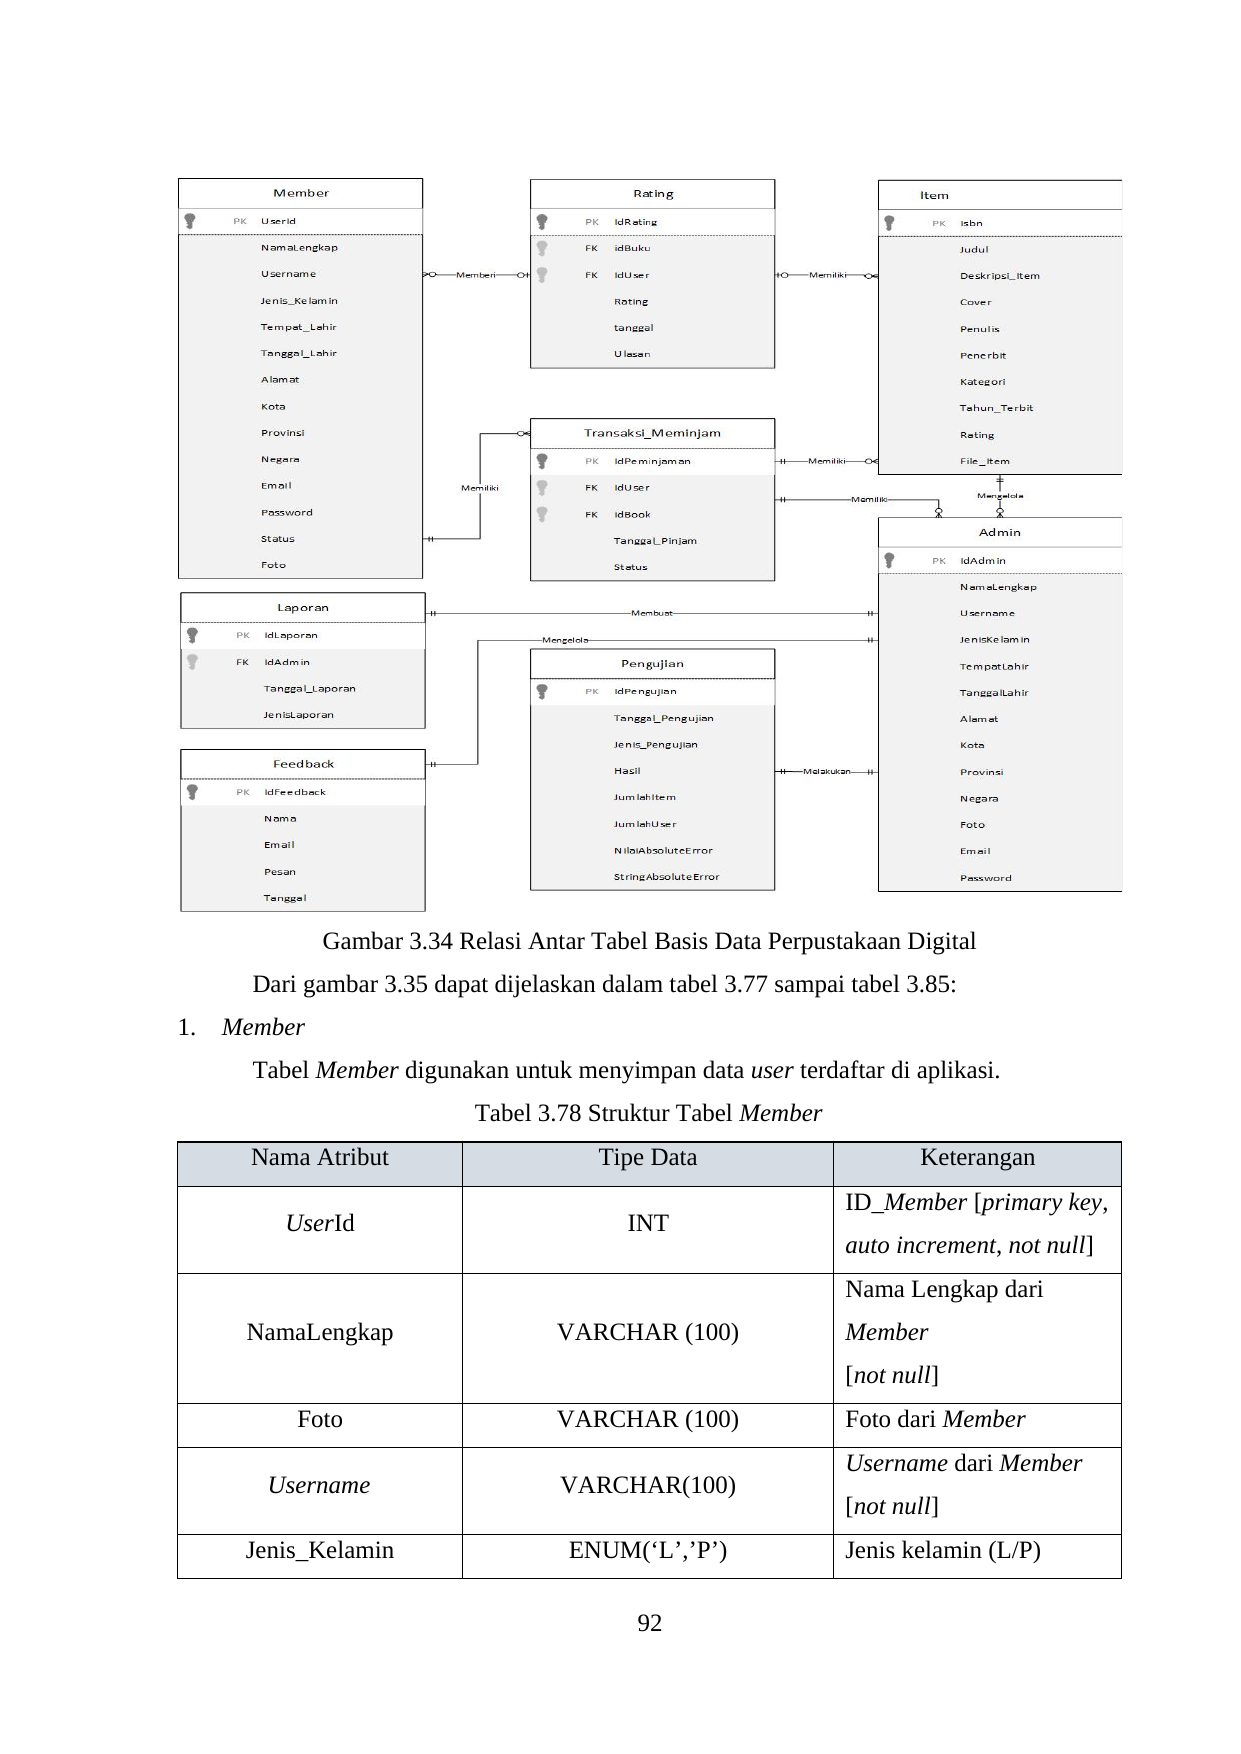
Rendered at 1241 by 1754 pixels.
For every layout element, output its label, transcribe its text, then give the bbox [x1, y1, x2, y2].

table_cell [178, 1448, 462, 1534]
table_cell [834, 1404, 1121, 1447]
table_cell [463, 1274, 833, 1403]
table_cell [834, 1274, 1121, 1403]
text Gambar 3.34 Relasi Antar Tabel Basis Data Perpustakaan Digital [177, 912, 1122, 954]
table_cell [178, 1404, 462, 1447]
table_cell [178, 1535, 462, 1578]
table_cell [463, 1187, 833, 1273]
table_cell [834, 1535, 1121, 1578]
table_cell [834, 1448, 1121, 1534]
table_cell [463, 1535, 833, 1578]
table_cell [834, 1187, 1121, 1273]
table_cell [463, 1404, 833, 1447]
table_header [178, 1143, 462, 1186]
picture [177, 177, 1123, 912]
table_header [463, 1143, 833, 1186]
text Tabel 3.78 Struktur Tabel Member [177, 1098, 1122, 1127]
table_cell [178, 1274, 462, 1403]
text Dari gambar 3.35 dapat dijelaskan dalam tabel 3.77 sampai tabel 3.85: [177, 969, 1122, 998]
list Member [177, 1012, 1122, 1041]
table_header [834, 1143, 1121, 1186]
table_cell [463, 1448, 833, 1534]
text Tabel Member digunakan untuk menyimpan data user terdaftar di aplikasi. [177, 1055, 1122, 1084]
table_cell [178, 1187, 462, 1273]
